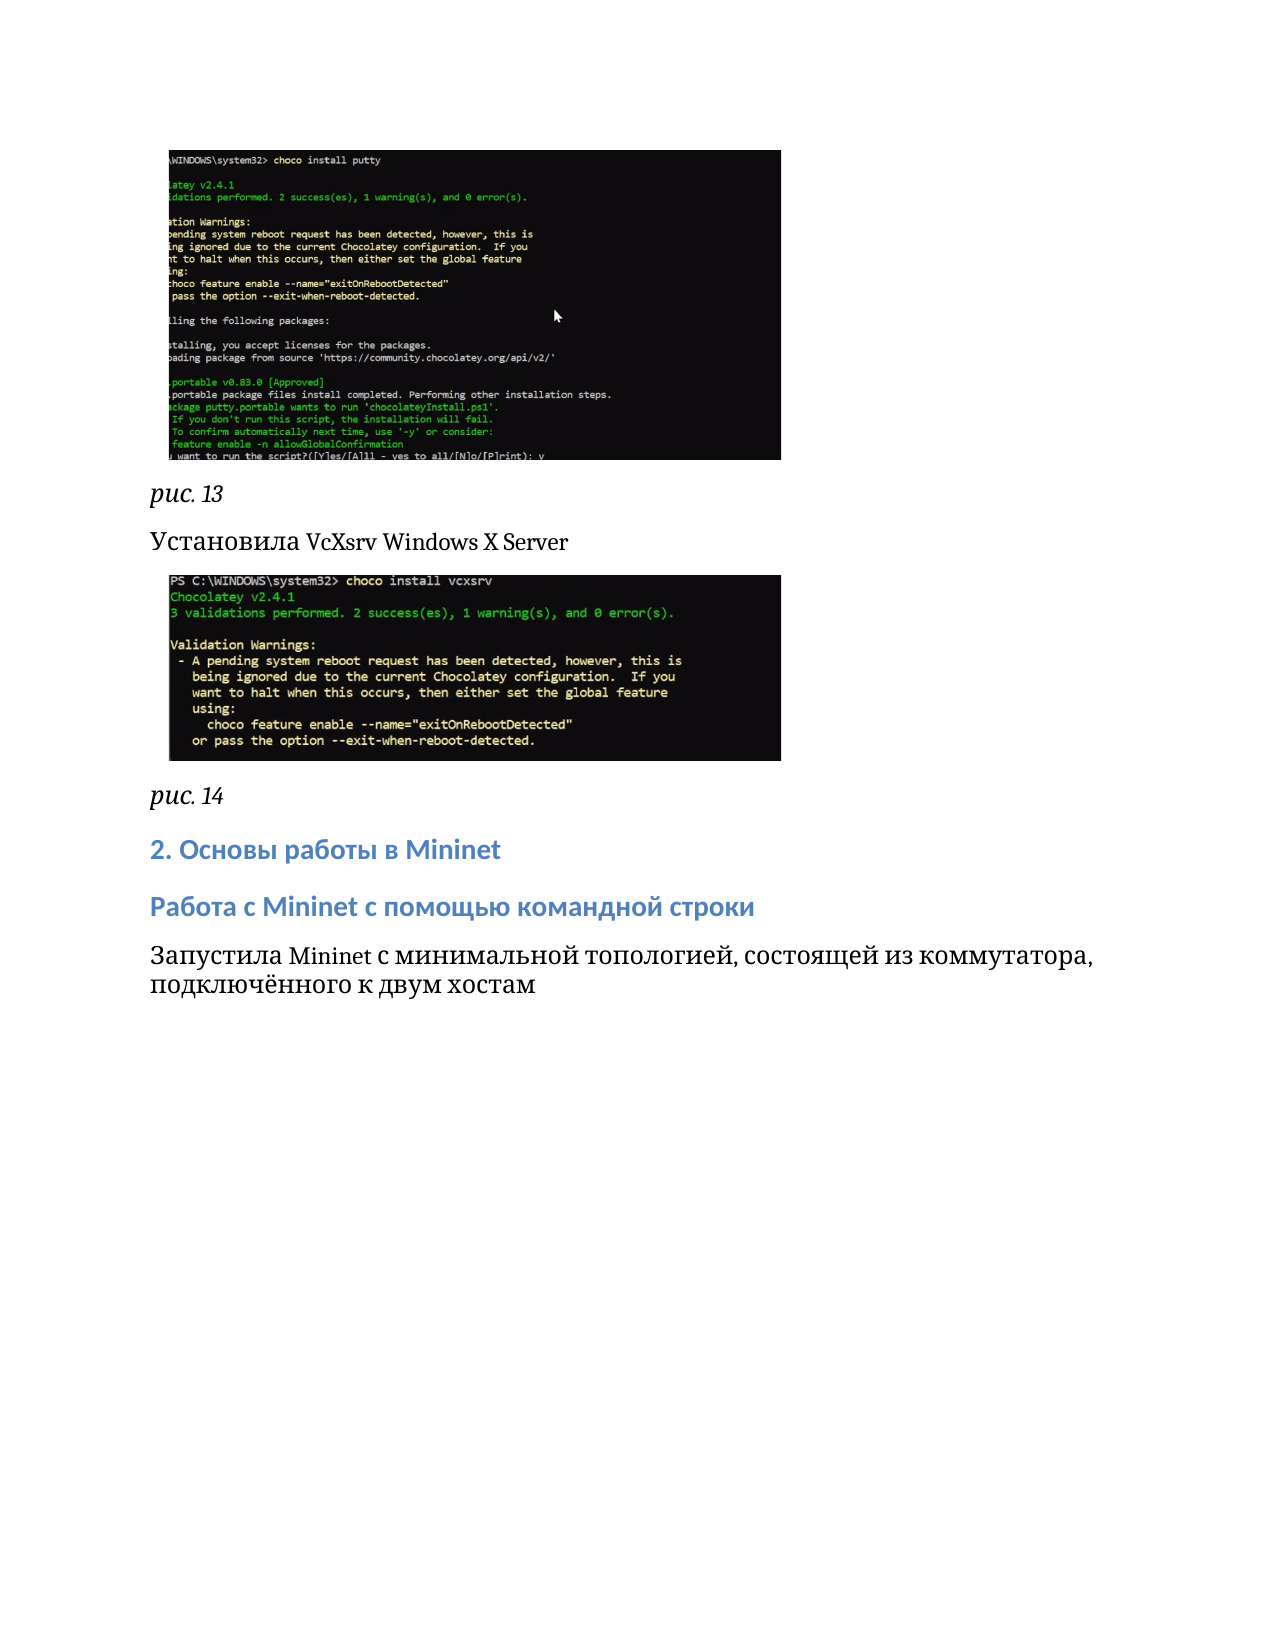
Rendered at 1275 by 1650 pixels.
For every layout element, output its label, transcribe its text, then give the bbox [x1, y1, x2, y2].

subtitle Работа с Mininet с помощью командной строки [150, 888, 1125, 923]
text рис. 13 [150, 480, 1125, 509]
picture [168, 150, 782, 460]
text рис. 14 [150, 782, 1125, 811]
text Запустила Mininet с минимальной топологией, состоящей из коммутатора, подключённого к двум хостам [150, 942, 1125, 1000]
picture [168, 575, 782, 761]
subtitle 2. Основы работы в Mininet [150, 831, 1125, 867]
text Установила VcXsrv Windows X Server [150, 528, 1125, 557]
